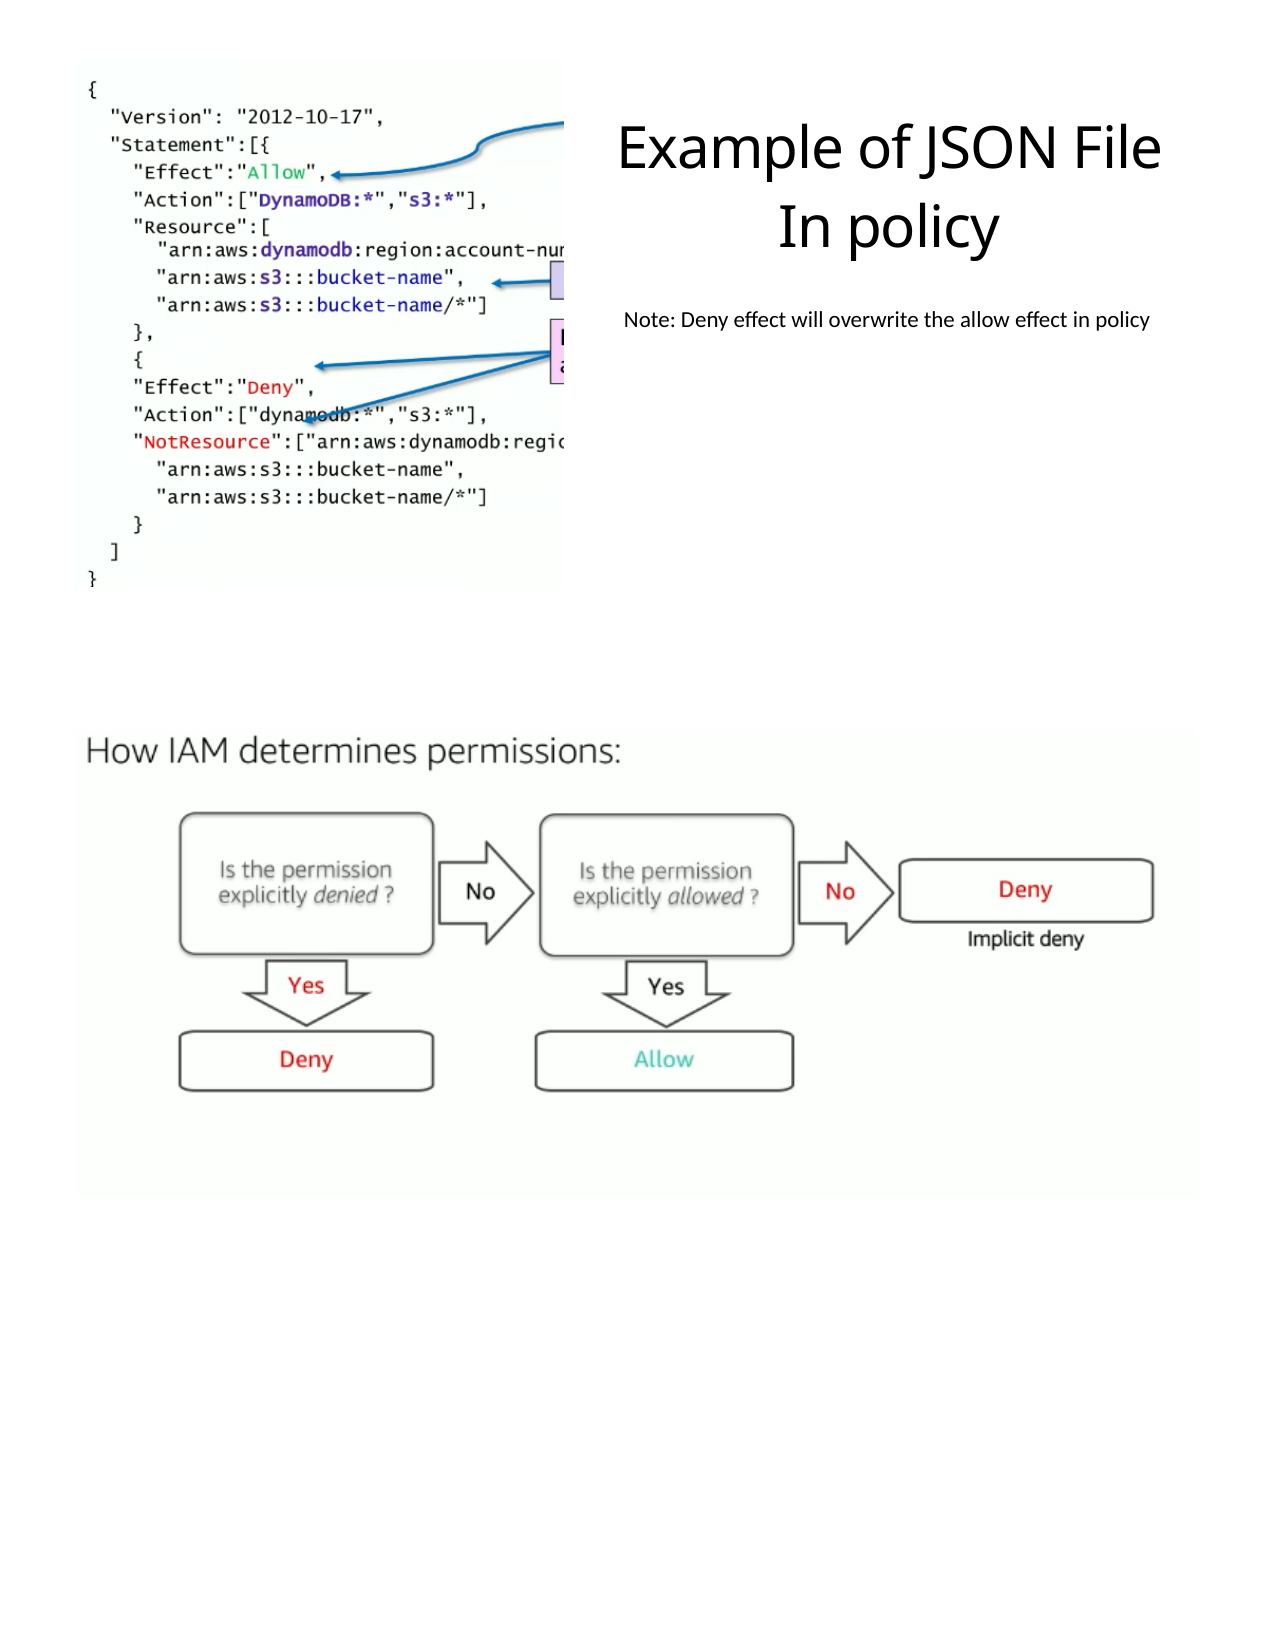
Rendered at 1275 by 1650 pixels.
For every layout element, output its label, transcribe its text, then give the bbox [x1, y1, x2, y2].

text Note: Deny effect will overwrite the allow effect in policy [564, 305, 1196, 333]
title Example of JSON File In policy [564, 106, 1196, 265]
picture [73, 730, 1197, 1197]
picture [73, 59, 564, 587]
